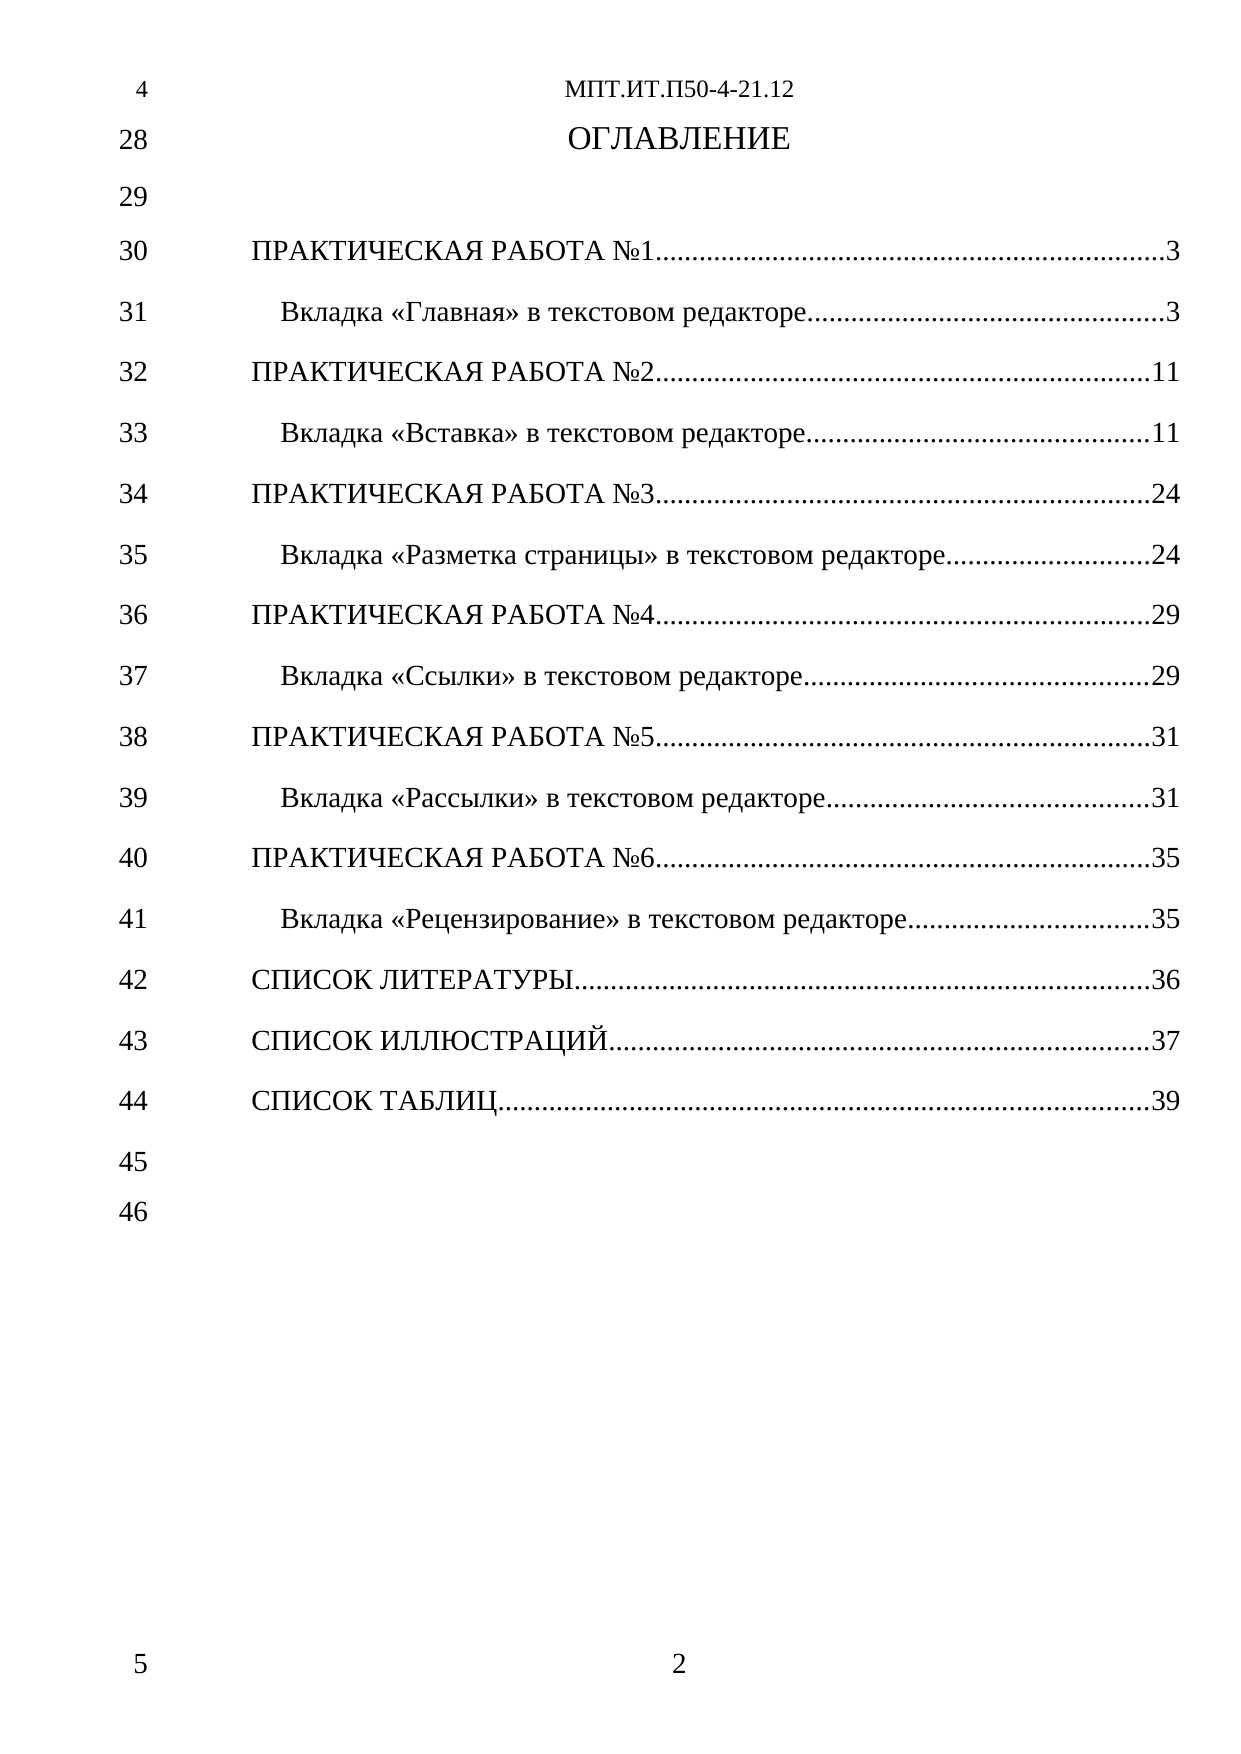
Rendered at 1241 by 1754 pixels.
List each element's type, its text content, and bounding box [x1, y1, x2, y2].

text ОГЛАВЛЕНИЕ [177, 118, 1181, 156]
